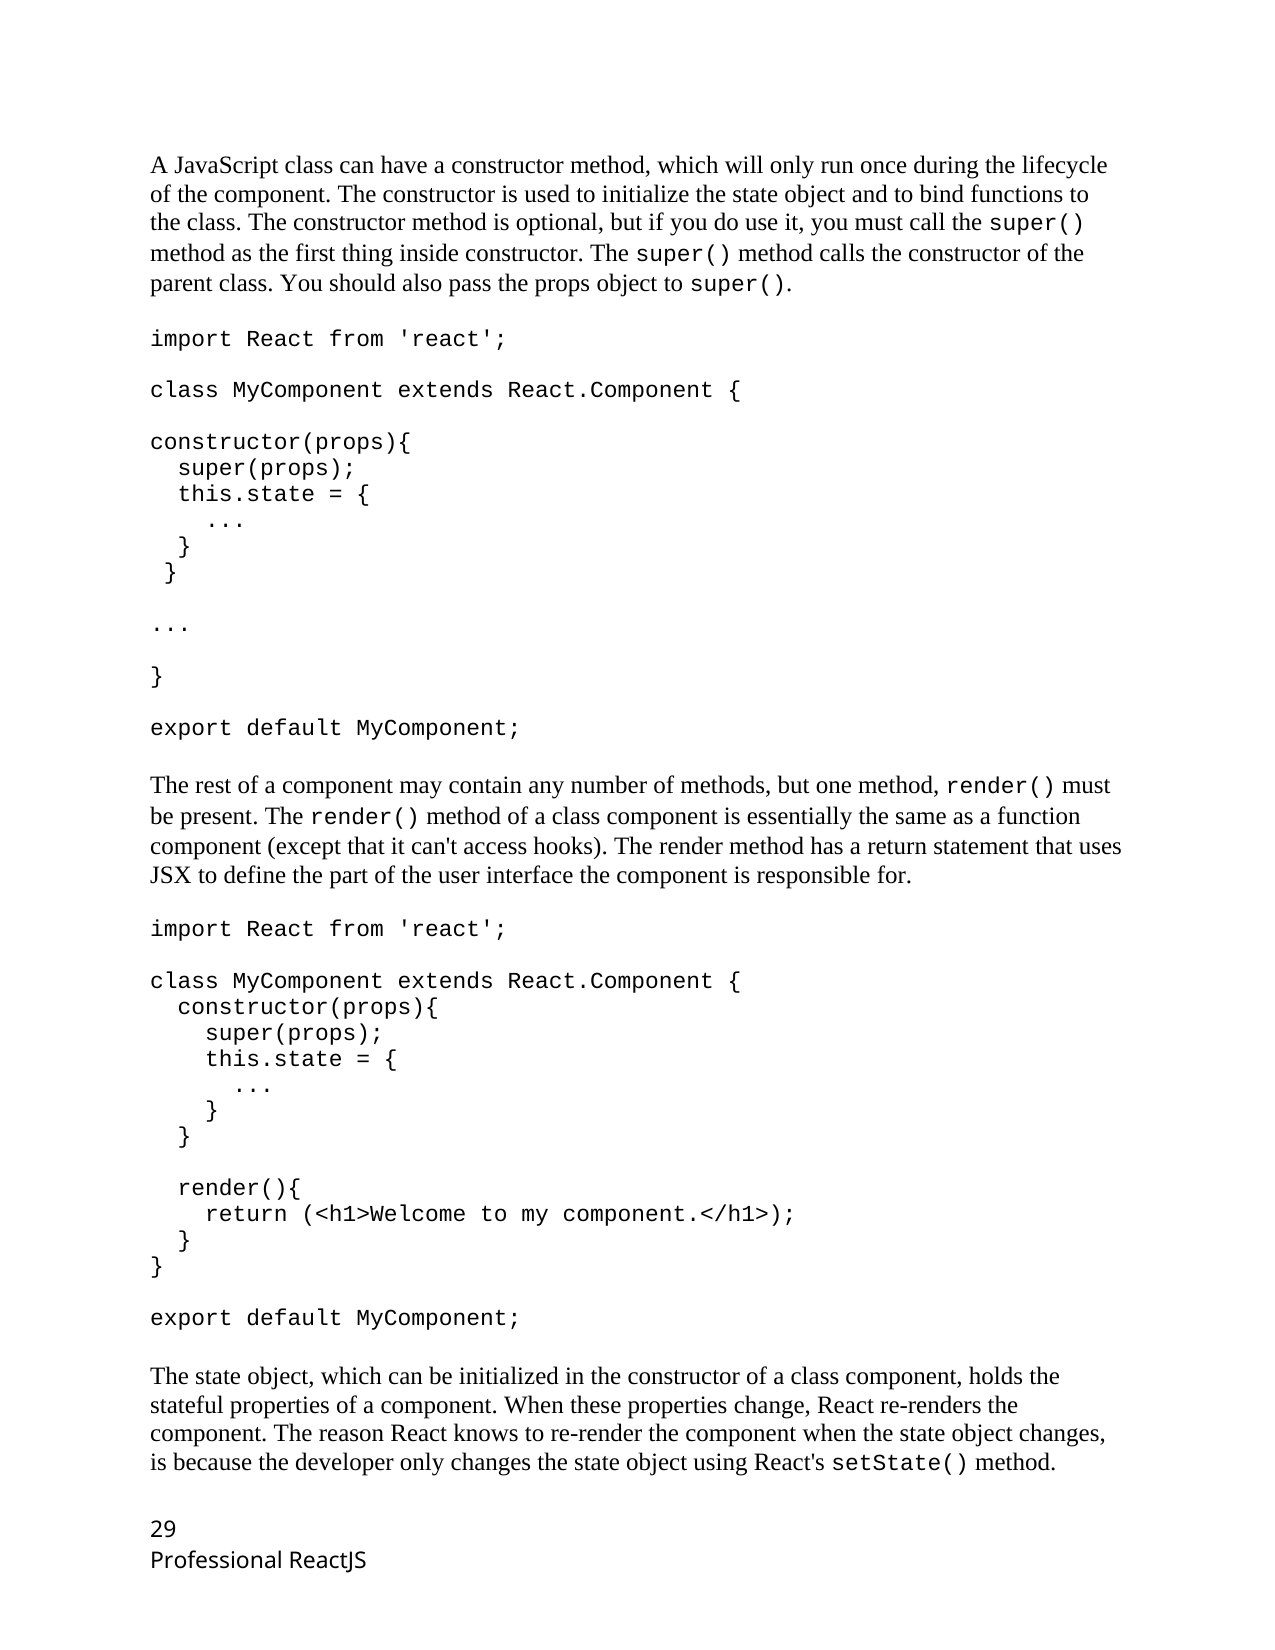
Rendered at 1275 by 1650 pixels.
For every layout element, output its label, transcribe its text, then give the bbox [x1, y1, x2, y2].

text constructor(props){ [150, 995, 1125, 1021]
text } [150, 1099, 1125, 1125]
text } [150, 1228, 1125, 1254]
text return (<h1>Welcome to my component.</h1>); [150, 1203, 1125, 1228]
text import React from 'react'; [150, 327, 1125, 353]
text class MyComponent extends React.Component { [150, 969, 1125, 995]
text constructor(props){ [150, 431, 1125, 457]
text } [150, 664, 1125, 690]
text export default MyComponent; [150, 1306, 1125, 1332]
text this.state = { [150, 1047, 1125, 1073]
text } [150, 1125, 1125, 1151]
text ... [150, 1073, 1125, 1099]
text import React from 'react'; [150, 917, 1125, 943]
text class MyComponent extends React.Component { [150, 379, 1125, 405]
text ... [150, 612, 1125, 638]
text } [150, 560, 1125, 586]
text super(props); [150, 457, 1125, 482]
text The rest of a component may contain any number of methods, but one method, render() must be present. The render() method of a class component is essentially the same as a function component (except that it can't access hooks). The render method has a return statement that uses JSX to define the part of the user interface the component is responsible for. [150, 771, 1125, 888]
text super(props); [150, 1021, 1125, 1047]
text ... [150, 508, 1125, 534]
text } [150, 1254, 1125, 1280]
text render(){ [150, 1177, 1125, 1203]
text } [150, 534, 1125, 560]
text A JavaScript class can have a constructor method, which will only run once during the lifecycle of the component. The constructor is used to initialize the state object and to bind functions to the class. The constructor method is optional, but if you do use it, you must call the super() method as the first thing inside constructor. The super() method calls the constructor of the parent class. You should also pass the props object to super(). [150, 150, 1125, 298]
text this.state = { [150, 482, 1125, 508]
text The state object, which can be initialized in the constructor of a class component, holds the stateful properties of a component. When these properties change, React re-renders the component. The reason React knows to re-render the component when the state object changes, is because the developer only changes the state object using React's setState() method. [150, 1361, 1125, 1477]
text export default MyComponent; [150, 716, 1125, 742]
